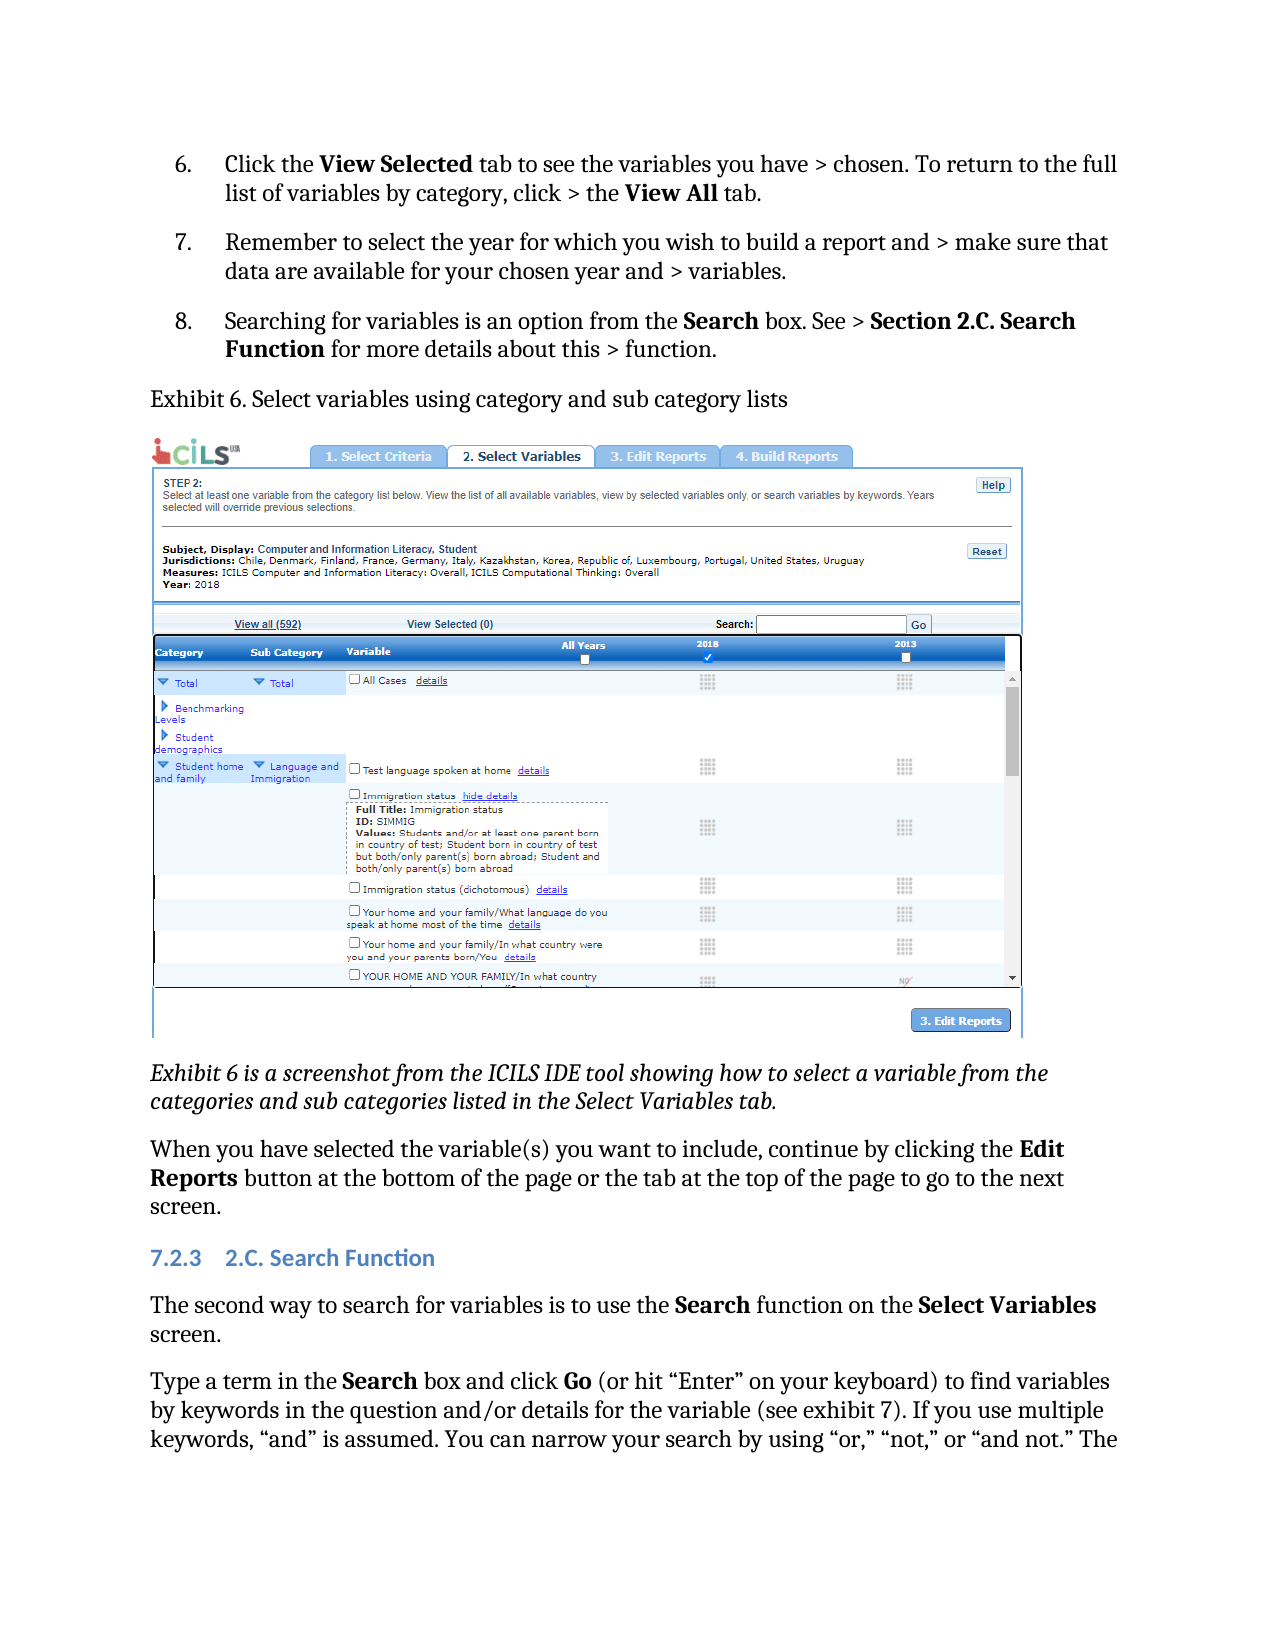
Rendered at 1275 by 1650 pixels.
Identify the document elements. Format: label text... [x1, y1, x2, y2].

subtitle 7.2.3 2.C. Search Function [150, 1242, 1125, 1272]
list Searching for variables is an option from the Search box. See > Section 2.C. Search Function for more details about this > function. [175, 307, 1125, 364]
text Exhibit 6. Select variables using category and sub category lists [150, 385, 1125, 414]
text When you have selected the variable(s) you want to include, continue by clicking the Edit Reports button at the bottom of the page or the tab at the top of the page to go to the next screen. [150, 1135, 1125, 1221]
text The second way to search for variables is to use the Search function on the Select Variables screen. [150, 1291, 1125, 1348]
list Click the View Selected tab to see the variables you have > chosen. To return to the full list of variables by category, click > the View All tab. [175, 150, 1125, 207]
picture [150, 432, 1025, 1038]
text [150, 1367, 1125, 1453]
text Exhibit 6 is a screenshot from the ICILS IDE tool showing how to select a variable from the categories and sub categories listed in the Select Variables tab. [150, 1058, 1125, 1116]
list Remember to select the year for which you wish to build a report and > make sure that data are available for your chosen year and > variables. [175, 228, 1125, 286]
